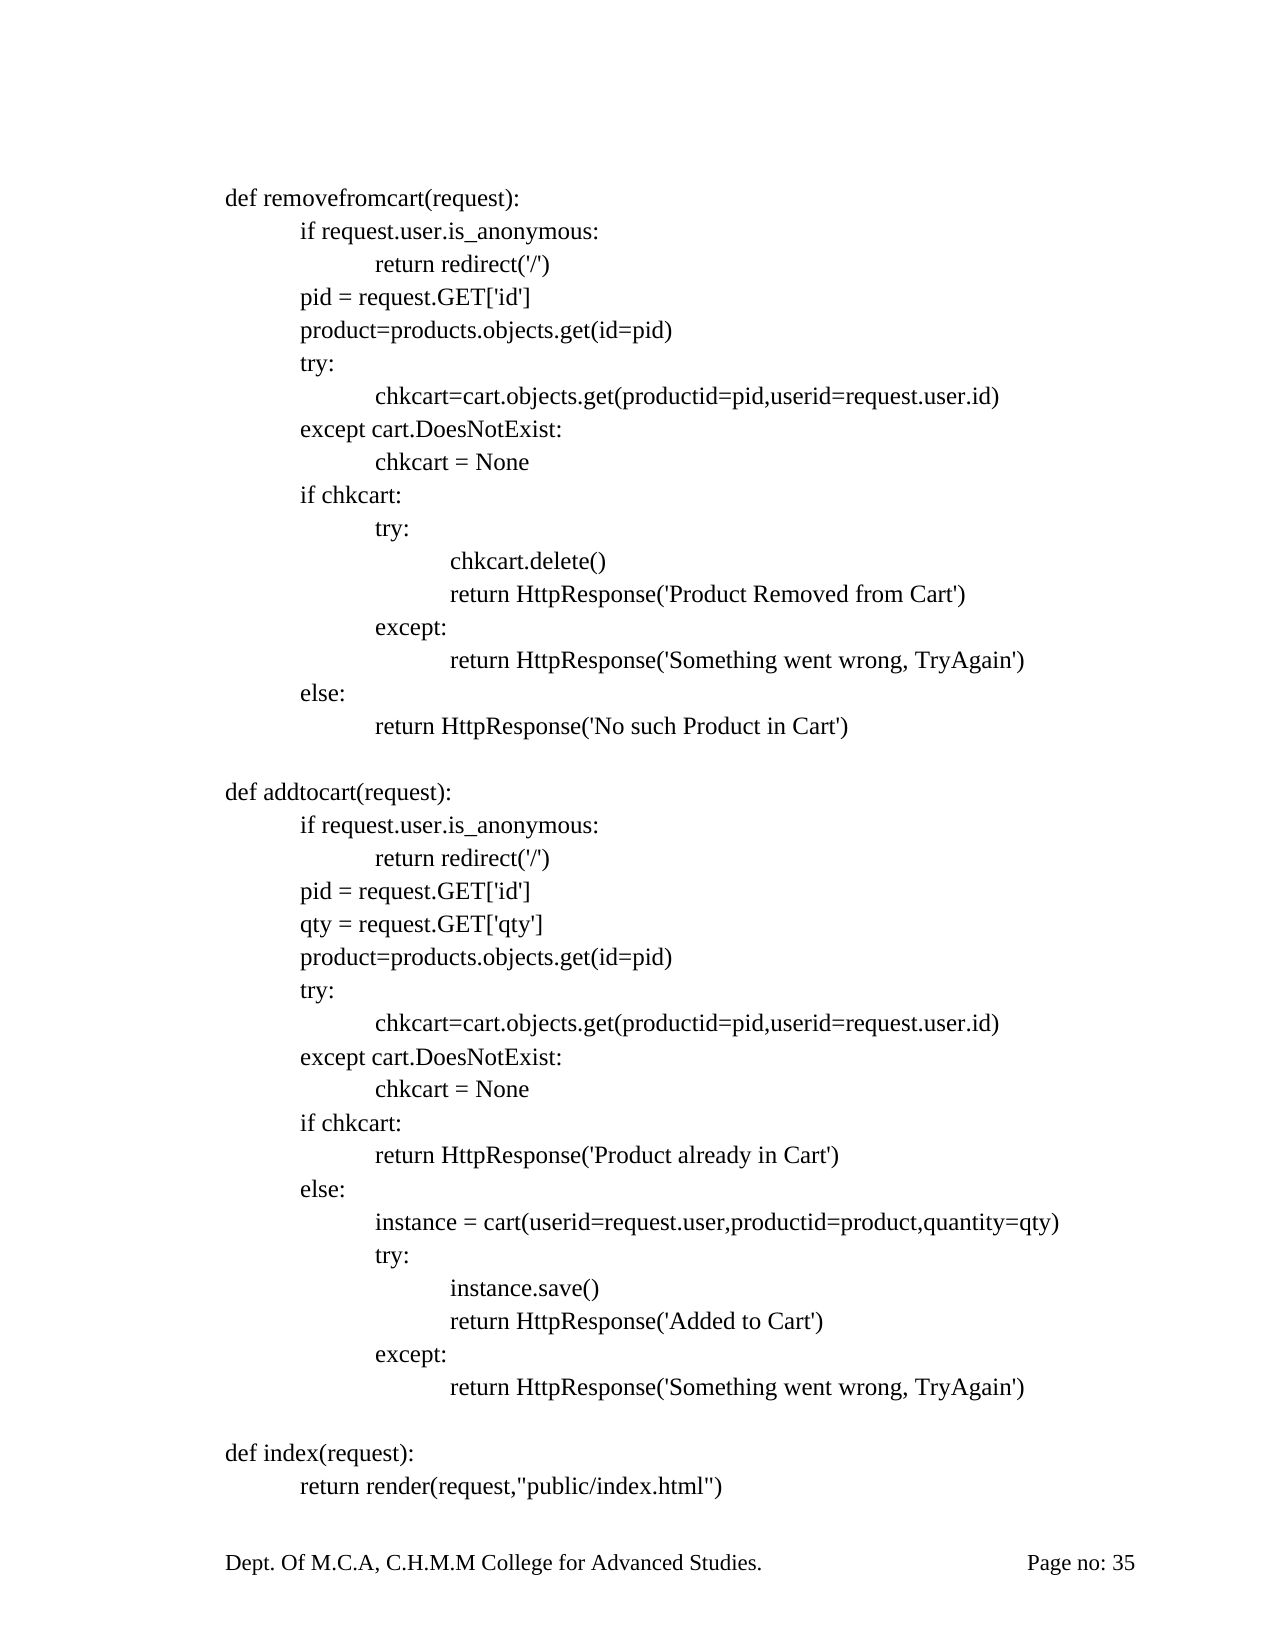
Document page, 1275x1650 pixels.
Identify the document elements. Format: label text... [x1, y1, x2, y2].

text instance = cart(userid=request.user,productid=product,quantity=qty) [225, 1207, 1125, 1235]
text except: [225, 1339, 1125, 1367]
text return HttpResponse('Product Removed from Cart') [225, 579, 1125, 608]
text try: [225, 976, 1125, 1004]
text product=products.objects.get(id=pid) [225, 315, 1125, 344]
text def removefromcart(request): [225, 183, 1125, 212]
text def addtocart(request): [225, 777, 1125, 806]
text try: [225, 348, 1125, 377]
text chkcart=cart.objects.get(productid=pid,userid=request.user.id) [225, 381, 1125, 410]
text chkcart = None [225, 447, 1125, 476]
text chkcart=cart.objects.get(productid=pid,userid=request.user.id) [225, 1008, 1125, 1037]
text qty = request.GET['qty'] [225, 909, 1125, 938]
text instance.save() [225, 1273, 1125, 1301]
text pid = request.GET['id'] [225, 876, 1125, 905]
text chkcart = None [225, 1074, 1125, 1103]
text except: [225, 612, 1125, 641]
text if chkcart: [225, 1108, 1125, 1136]
text return HttpResponse('Something went wrong, TryAgain') [225, 1372, 1125, 1401]
text product=products.objects.get(id=pid) [225, 942, 1125, 971]
text if chkcart: [225, 480, 1125, 509]
text return render(request,"public/index.html") [225, 1471, 1125, 1499]
text return HttpResponse('Added to Cart') [225, 1306, 1125, 1334]
text try: [225, 513, 1125, 542]
text except cart.DoesNotExist: [225, 414, 1125, 443]
text except cart.DoesNotExist: [225, 1042, 1125, 1070]
text pid = request.GET['id'] [225, 282, 1125, 311]
text try: [225, 1240, 1125, 1268]
text if request.user.is_anonymous: [225, 216, 1125, 245]
text return redirect('/') [225, 843, 1125, 872]
text return HttpResponse('No such Product in Cart') [225, 711, 1125, 740]
text return HttpResponse('Something went wrong, TryAgain') [225, 645, 1125, 674]
text chkcart.delete() [225, 546, 1125, 575]
text else: [225, 678, 1125, 707]
text return redirect('/') [225, 249, 1125, 278]
text if request.user.is_anonymous: [225, 810, 1125, 839]
text return HttpResponse('Product already in Cart') [225, 1141, 1125, 1169]
text def index(request): [225, 1438, 1125, 1467]
text else: [225, 1174, 1125, 1202]
